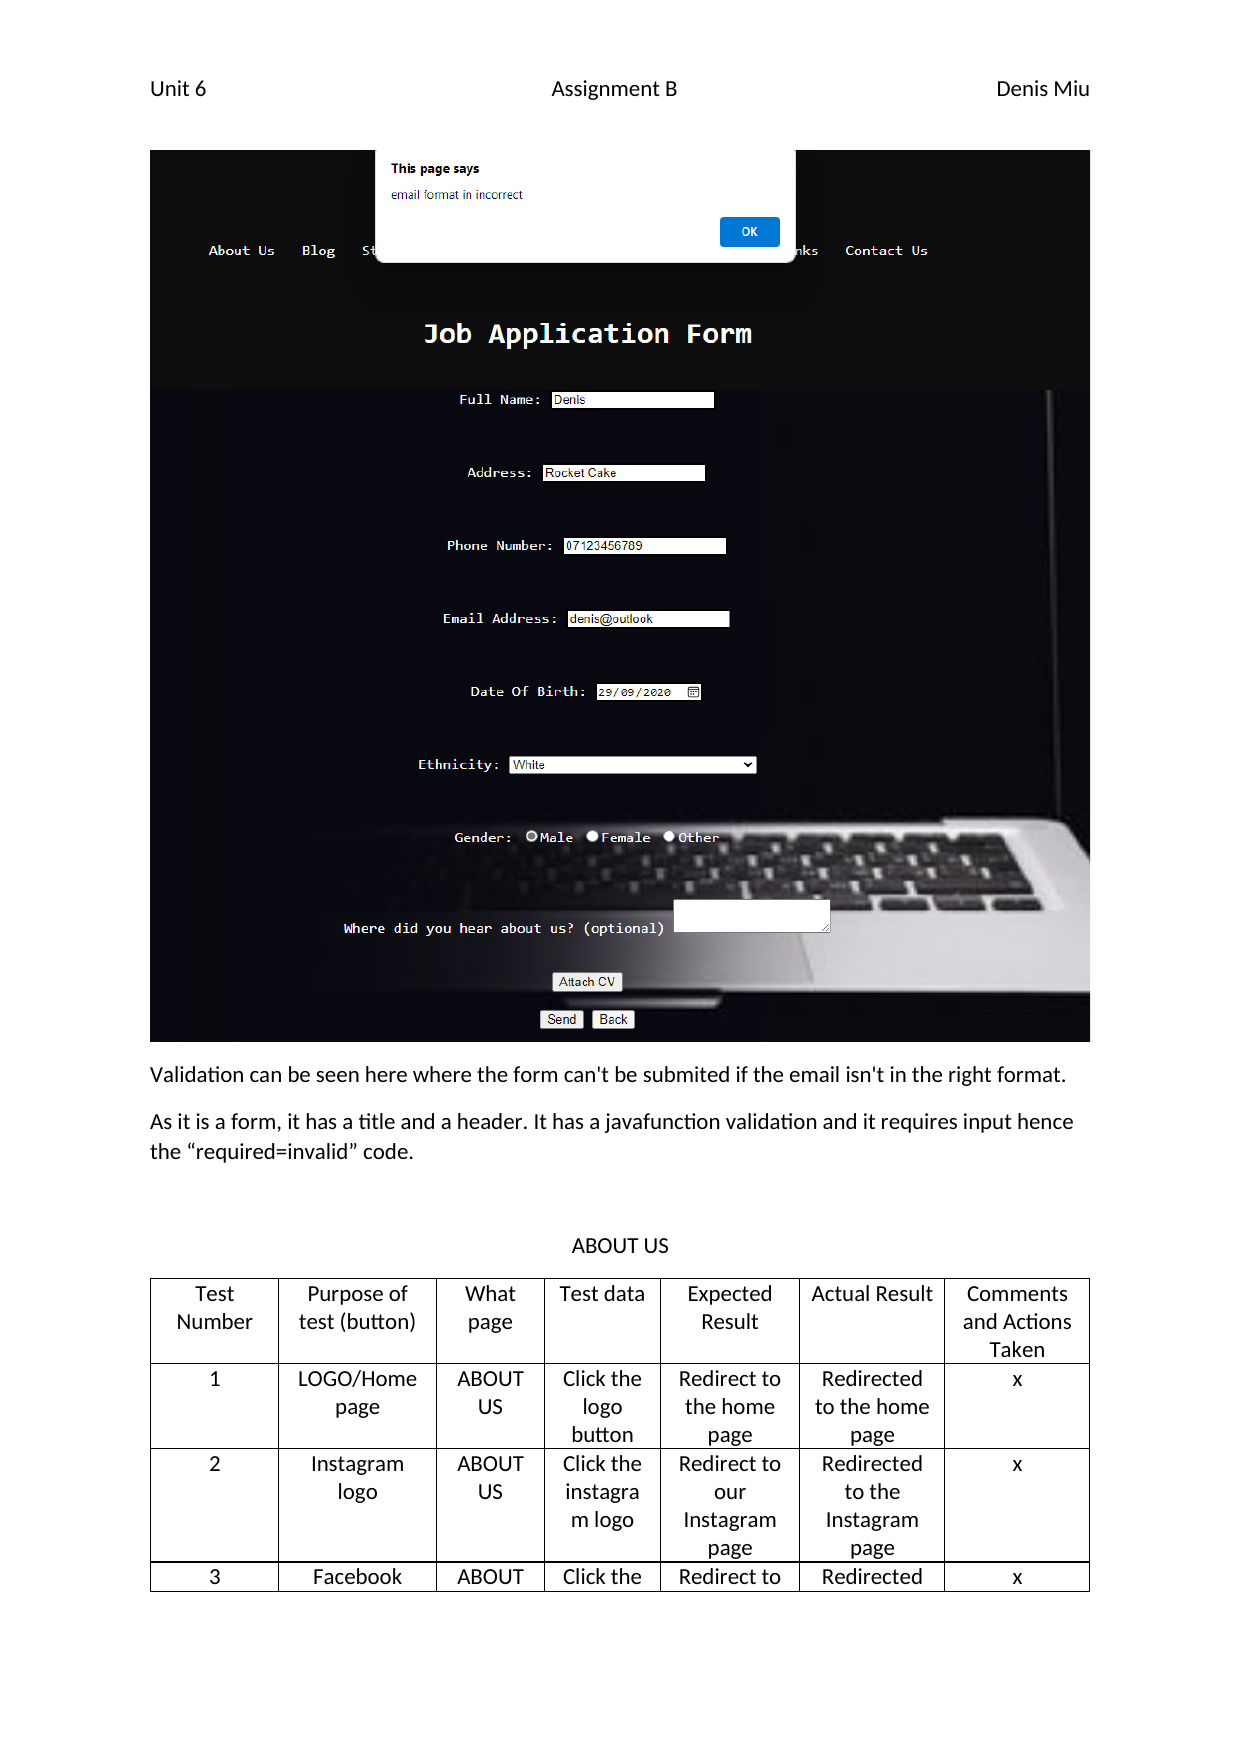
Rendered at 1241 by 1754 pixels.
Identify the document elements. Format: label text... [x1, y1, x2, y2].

table_cell x [945, 1563, 1089, 1591]
picture [150, 150, 1091, 1042]
table_cell ABOUT US [437, 1563, 544, 1591]
text As it is a form, it has a title and a header. It has a javafunction validation and it requires input hence the “required=invalid” code. [150, 1107, 1090, 1166]
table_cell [545, 1563, 660, 1591]
table_cell ABOUT US [437, 1364, 544, 1448]
table_header Test Number [151, 1279, 278, 1363]
table_cell Redirected to the Instagram page [800, 1449, 944, 1561]
table_header What page [437, 1279, 544, 1363]
table_cell x [945, 1364, 1089, 1448]
table_cell Click the logo button [545, 1364, 660, 1448]
table_header Purpose of test (button) [279, 1279, 436, 1363]
table_cell x [945, 1449, 1089, 1561]
table_cell Redirected to the home page [800, 1364, 944, 1448]
table_cell 1 [151, 1364, 278, 1448]
table_header Actual Result [800, 1279, 944, 1363]
table_header Comments and Actions Taken [945, 1279, 1089, 1363]
text Validation can be seen here where the form can't be submited if the email isn't in the right format. [150, 1060, 1090, 1088]
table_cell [800, 1563, 944, 1591]
table_cell Redirect to the home page [661, 1364, 799, 1448]
table_cell Facebook logo [279, 1563, 436, 1591]
table_cell Instagram logo [279, 1449, 436, 1561]
table_header Expected Result [661, 1279, 799, 1363]
table_cell Click the instagram logo [545, 1449, 660, 1561]
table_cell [661, 1563, 799, 1591]
text ABOUT US [150, 1231, 1090, 1259]
table_cell Redirect to our Instagram page [661, 1449, 799, 1561]
table_cell LOGO/Home page [279, 1364, 436, 1448]
table_cell ABOUT US [437, 1449, 544, 1561]
table_header Test data [545, 1279, 660, 1363]
table_cell 3 [151, 1563, 278, 1591]
table_cell 2 [151, 1449, 278, 1561]
